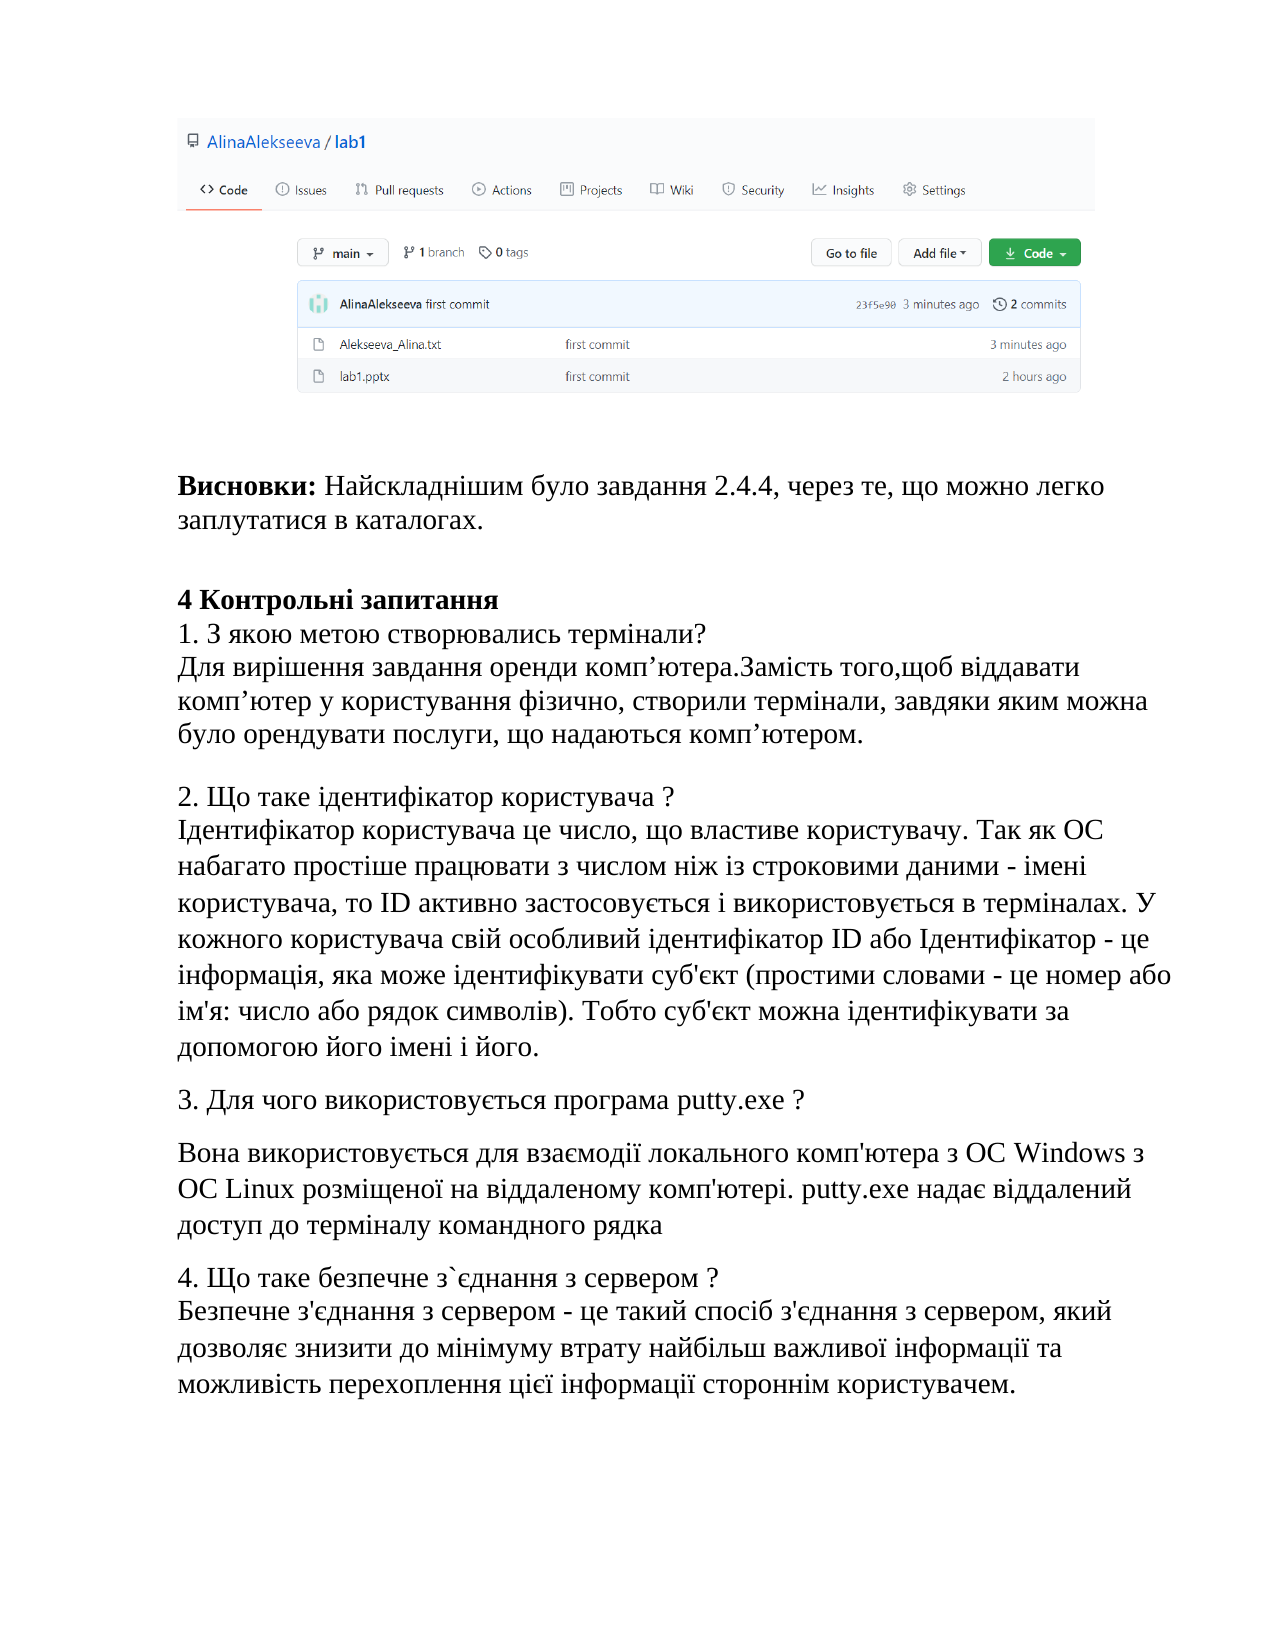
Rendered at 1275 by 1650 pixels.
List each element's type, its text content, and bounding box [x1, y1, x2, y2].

text Ідентифікатор користувача це число, що властиве користувачу. Так як ОС набагато простіше працювати з числом ніж із строковими даними - імені користувача, то ID активно застосовується і використовується в терміналах. У кожного користувача свій особливий ідентифікатор ID або Ідентифікатор - це інформація, яка може ідентифікувати суб'єкт (простими словами - це номер або ім'я: число або рядок символів). Тобто суб'єкт можна ідентифікувати за допомогою його імені і його. [177, 812, 1186, 1063]
text 4. Що таке безпечне з`єднання з сервером ? [177, 1260, 1186, 1293]
picture [177, 118, 1095, 403]
text 1. З якою метою створювались термінали? [177, 616, 1186, 649]
text Для вирішення завдання оренди комп’ютера.Замість того,щоб віддавати комп’ютер у користування фізично, створили термінали, завдяки яким можна було орендувати послуги, що надаються комп’ютером. [177, 649, 1186, 750]
text Висновки: Найскладнішим було завдання 2.4.4, через те, що можно легко заплутатися в каталогах. [177, 468, 1186, 536]
text Вона використовується для взаємодії локального комп'ютера з ОС Windows з OC Linux розміщеної на віддаленому комп'ютері. putty.exe надає віддалений доступ до терміналу командного рядка [177, 1135, 1186, 1241]
text 2. Що таке ідентифікатор користувача ? [177, 779, 1186, 812]
text Безпечне з'єднання з сервером - це такий спосіб з'єднання з сервером, який дозволяє знизити до мінімуму втрату найбільш важливої ​​інформації та можливість перехоплення цієї інформації стороннім користувачем. [177, 1293, 1186, 1399]
text 3. Для чого використовується програма putty.exe ? [177, 1082, 1186, 1116]
text 4 Контрольні запитання [177, 582, 1186, 616]
